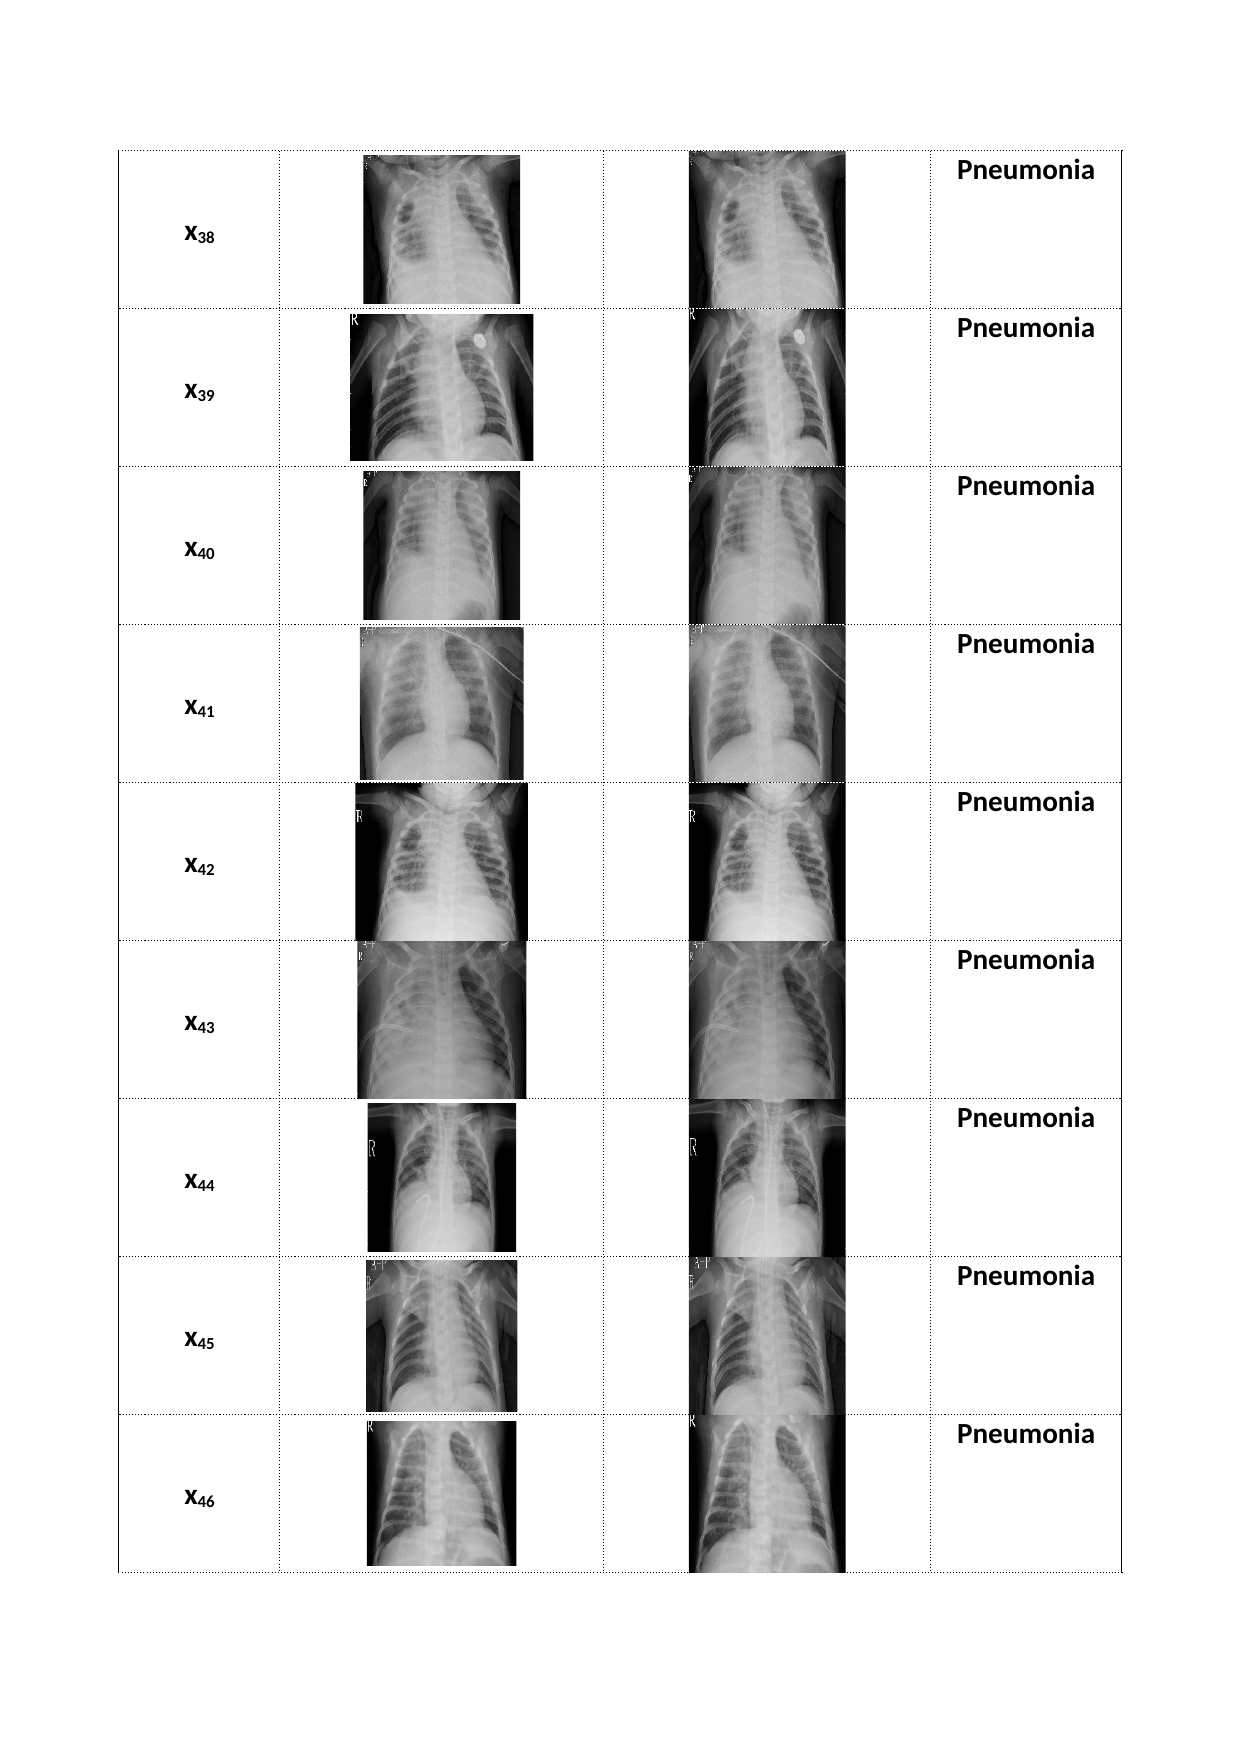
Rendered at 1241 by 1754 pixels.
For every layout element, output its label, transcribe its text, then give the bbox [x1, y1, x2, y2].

table_cell [280, 1256, 604, 1414]
table_cell x46 [119, 1414, 280, 1572]
table_cell x40 [119, 466, 280, 624]
picture [350, 314, 534, 461]
picture [688, 309, 846, 466]
table_cell [604, 624, 688, 782]
picture [363, 155, 521, 304]
table_cell [846, 1414, 931, 1572]
table_cell [844, 150, 931, 308]
table_cell [604, 1256, 688, 1414]
table_cell [527, 782, 604, 940]
table_cell [280, 940, 357, 1098]
table_cell [604, 308, 688, 466]
table_cell Pneumonia [931, 308, 1121, 466]
picture [688, 625, 846, 782]
table_cell [846, 1256, 931, 1414]
table_cell [280, 782, 356, 940]
table_cell Pneumonia [931, 150, 1121, 308]
table_cell x42 [119, 782, 280, 940]
table_cell [846, 624, 931, 782]
table_cell x39 [119, 308, 280, 466]
picture [359, 627, 524, 780]
table_cell [280, 150, 604, 308]
table_cell x38 [119, 150, 280, 308]
picture [688, 151, 846, 308]
table_cell Pneumonia [931, 782, 1121, 940]
table_cell [846, 782, 931, 940]
picture [367, 1103, 517, 1252]
table_cell [280, 624, 604, 782]
table_cell Pneumonia [931, 1098, 1121, 1256]
table_cell [604, 1098, 688, 1256]
table_cell [604, 466, 688, 624]
table_cell [604, 782, 688, 940]
picture [363, 471, 521, 620]
table_cell Pneumonia [931, 1414, 1121, 1572]
table_cell [846, 466, 931, 624]
table_cell [280, 308, 604, 466]
table_cell Pneumonia [931, 466, 1121, 624]
table_cell Pneumonia [931, 1256, 1121, 1414]
table_cell [604, 150, 690, 308]
table_cell x41 [119, 624, 280, 782]
picture [688, 467, 846, 624]
table_cell x44 [119, 1098, 280, 1256]
table_cell Pneumonia [931, 624, 1121, 782]
picture [355, 783, 528, 1099]
table_cell [846, 308, 931, 466]
table_cell [604, 1414, 688, 1572]
table_cell [280, 466, 604, 624]
table_cell [280, 1414, 604, 1572]
table_cell [846, 1098, 931, 1256]
table_cell x45 [119, 1256, 280, 1414]
table_cell x43 [119, 940, 280, 1098]
picture [688, 783, 846, 1573]
picture [366, 1260, 518, 1412]
table_cell [527, 940, 604, 1098]
table_cell Pneumonia [931, 940, 1121, 1098]
picture [366, 1421, 517, 1566]
table_cell [604, 940, 688, 1098]
table_cell [280, 1098, 604, 1256]
table_cell [846, 940, 931, 1098]
